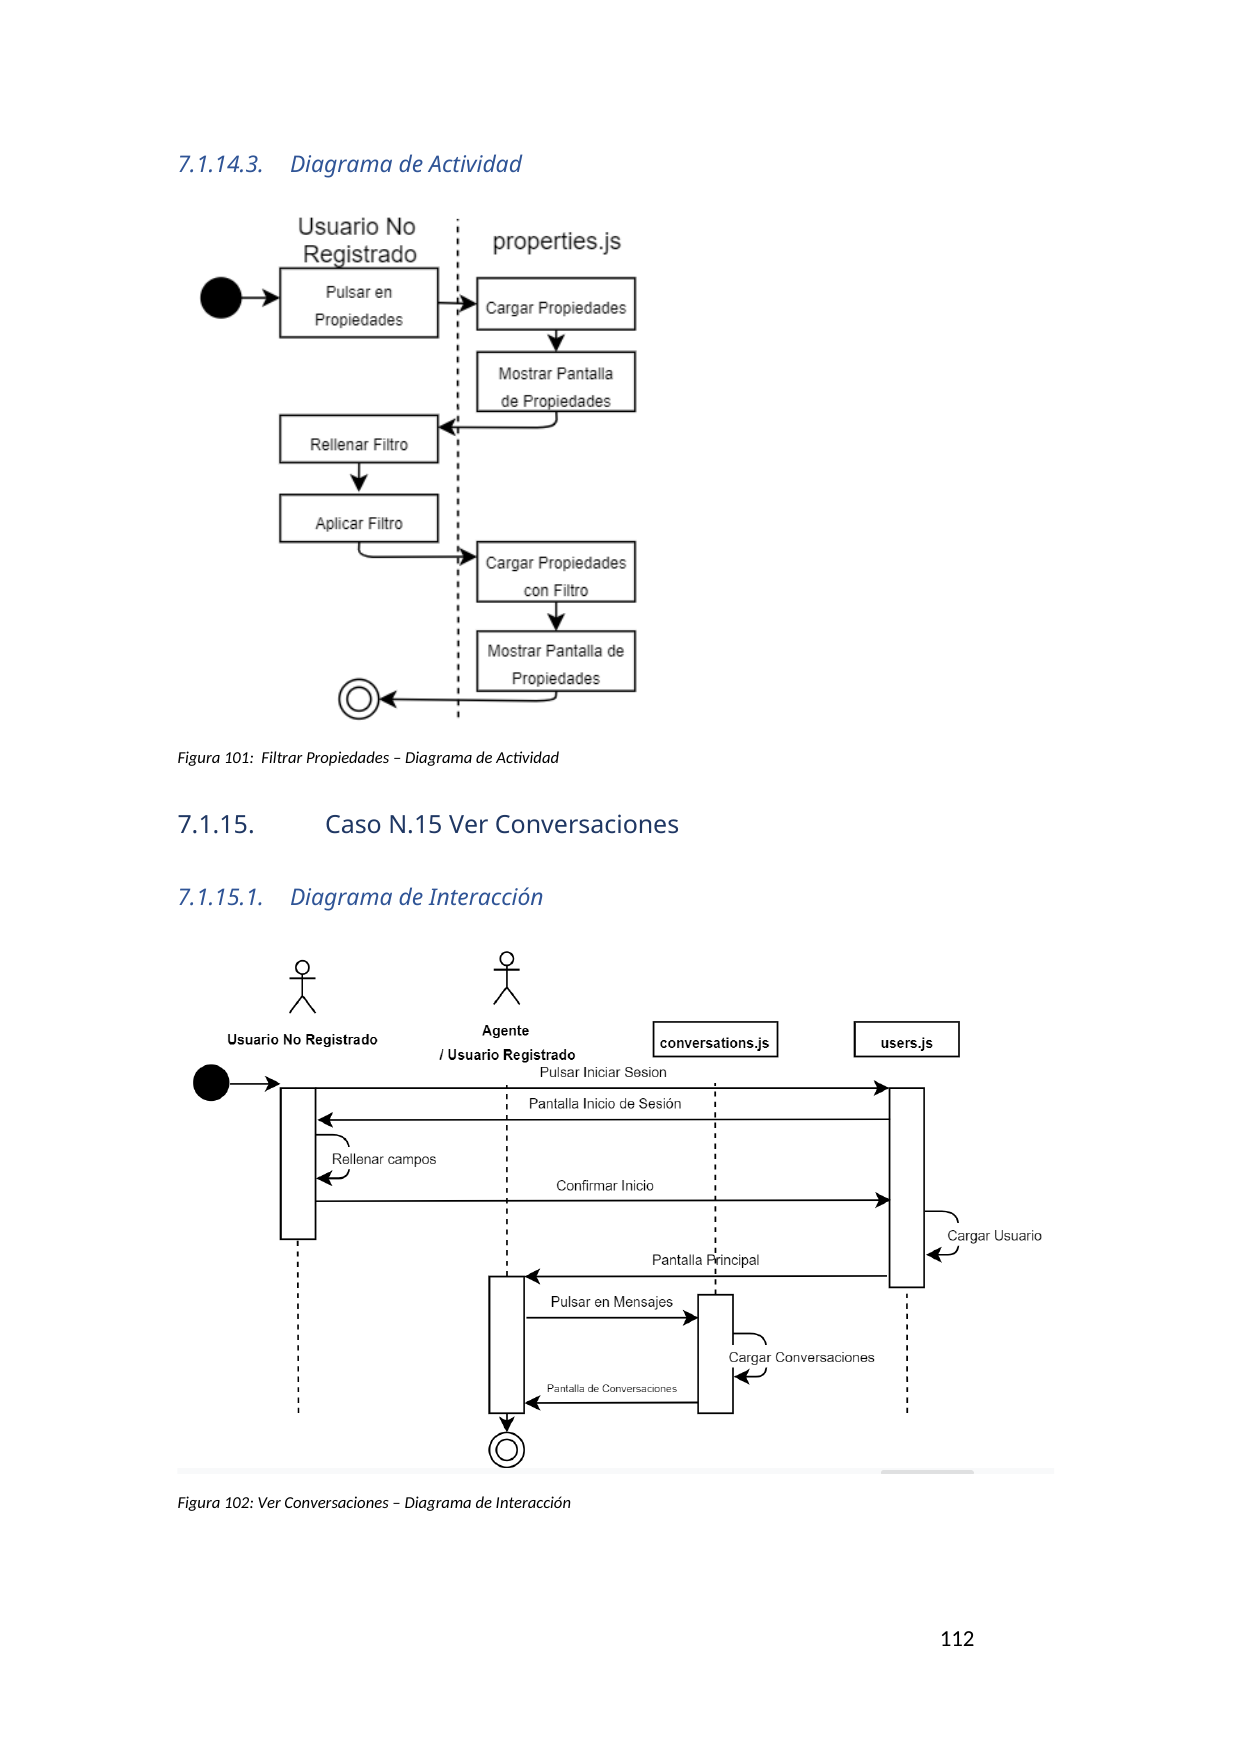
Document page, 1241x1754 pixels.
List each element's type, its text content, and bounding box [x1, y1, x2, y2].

picture [177, 939, 1055, 1474]
subtitle Diagrama de Actividad [177, 148, 974, 179]
picture [177, 206, 699, 729]
subtitle Caso N.15 Ver Conversaciones [177, 807, 974, 841]
text Figura 102: Ver Conversaciones – Diagrama de Interacción [177, 1493, 974, 1513]
subtitle Diagrama de Interacción [177, 881, 974, 912]
text Figura 101: Filtrar Propiedades – Diagrama de Actividad [177, 747, 974, 767]
